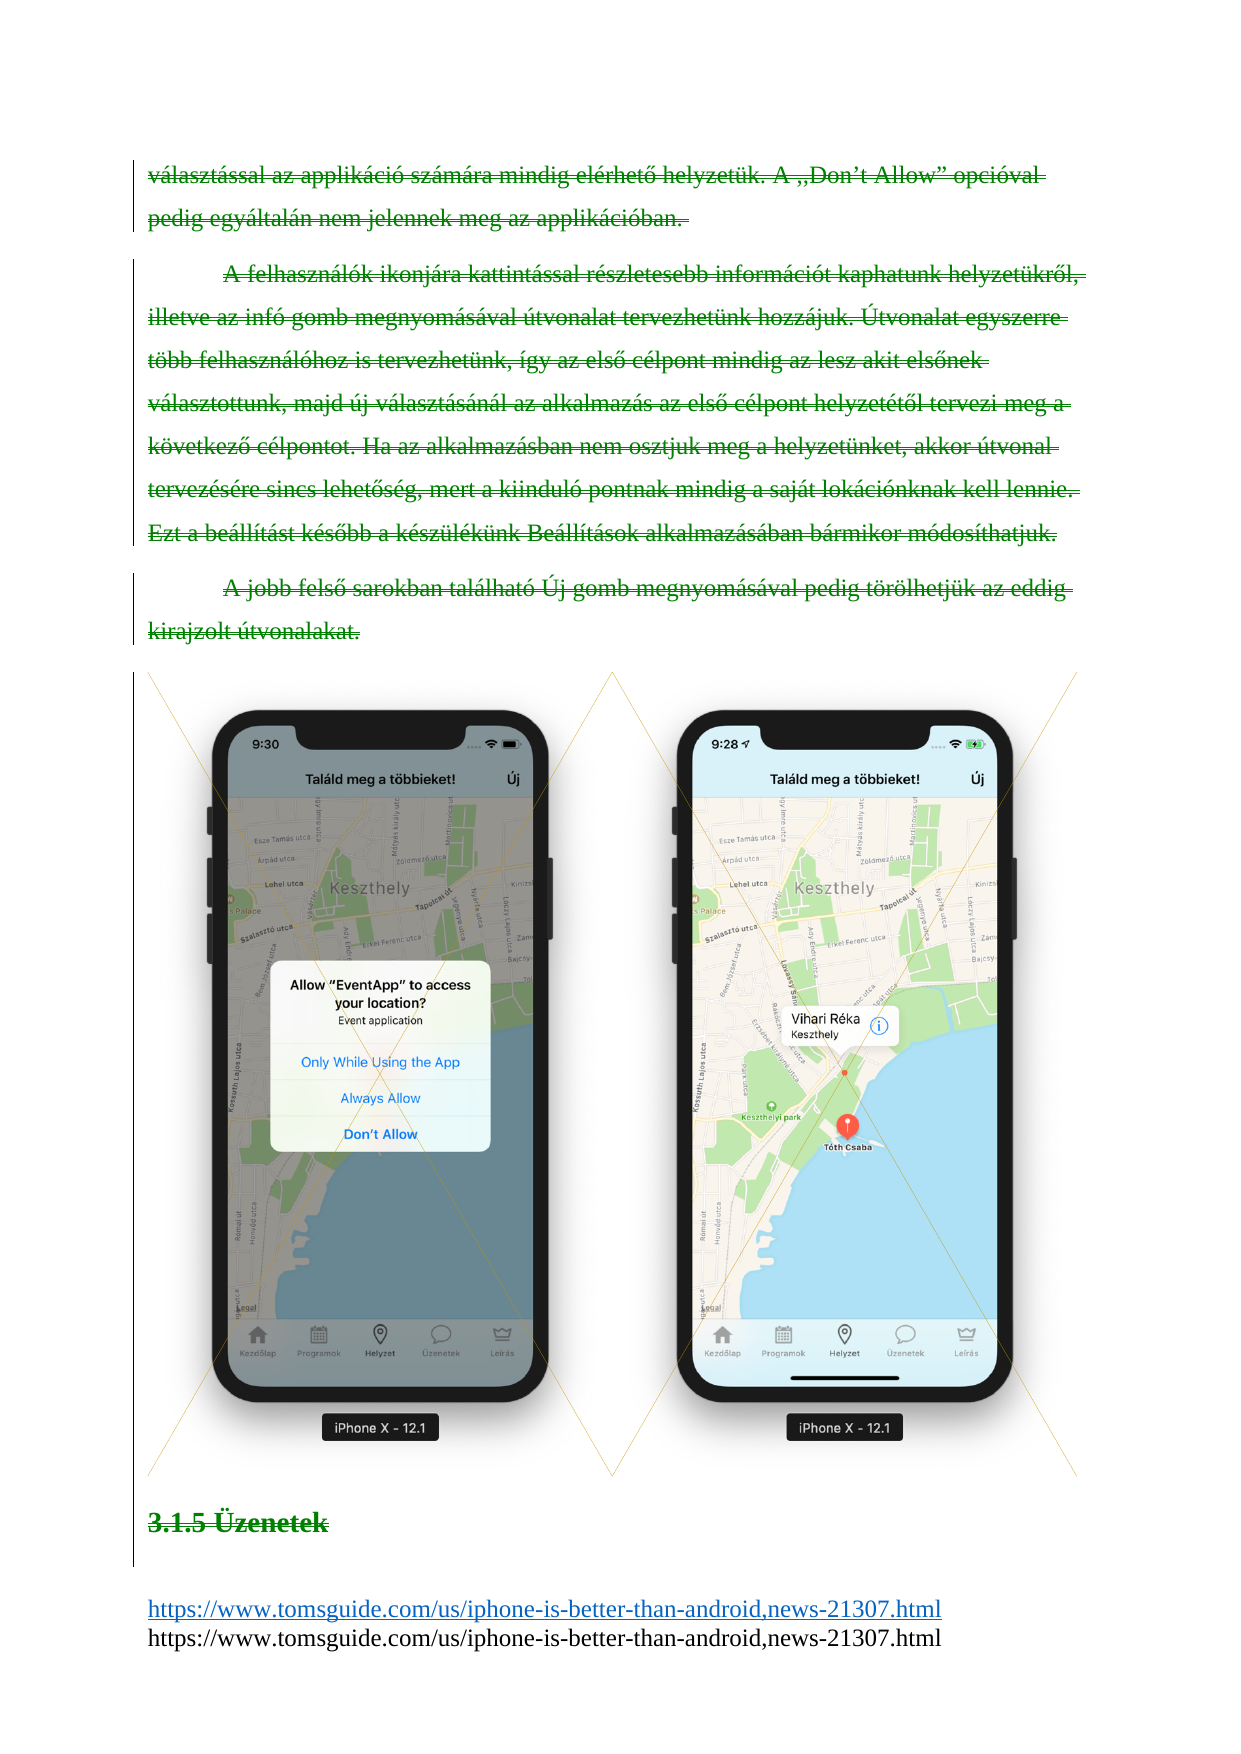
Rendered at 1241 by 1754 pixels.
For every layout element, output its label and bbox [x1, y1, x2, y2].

picture [148, 1076, 611, 1477]
picture [381, 674, 843, 1474]
picture [846, 674, 1077, 1474]
picture [613, 1076, 1076, 1477]
picture [147, 673, 379, 1475]
picture [614, 672, 1076, 1072]
picture [149, 672, 611, 1072]
